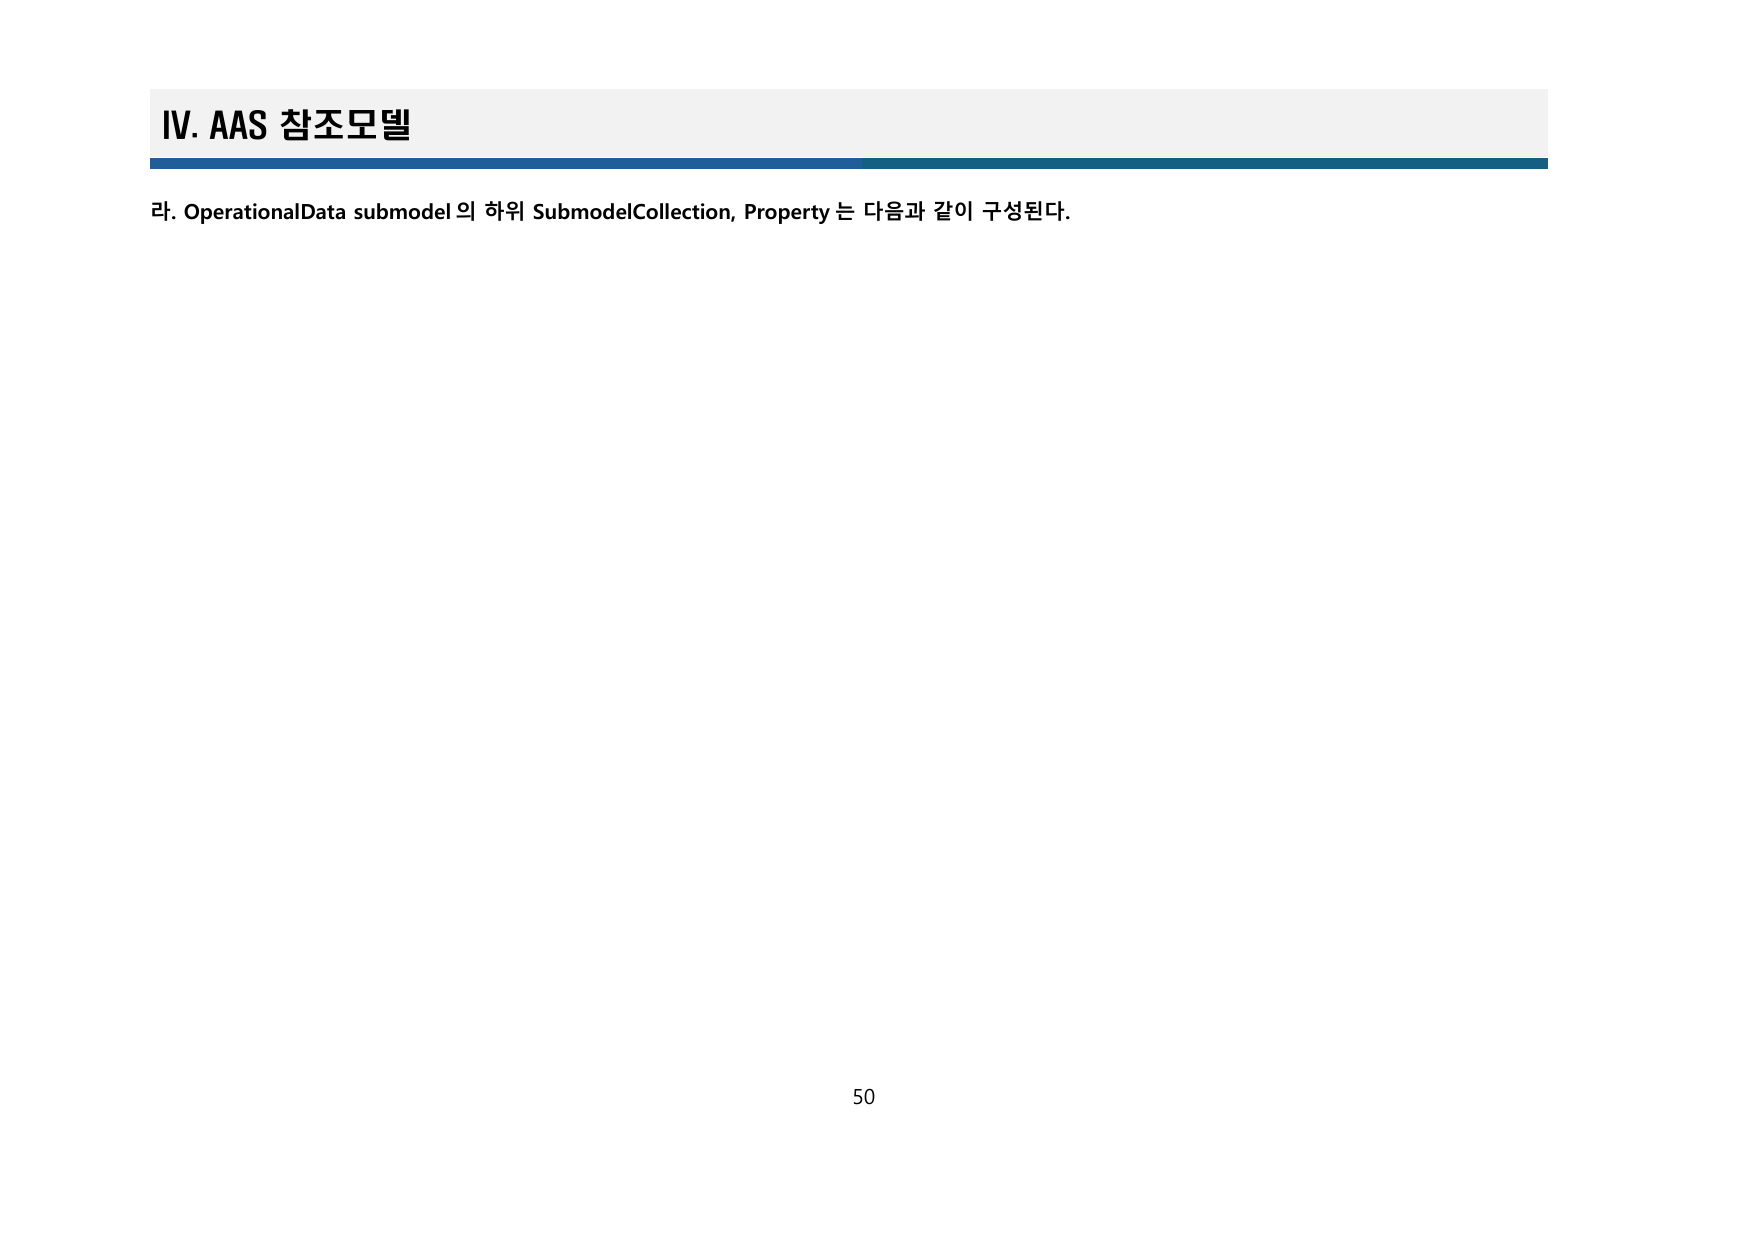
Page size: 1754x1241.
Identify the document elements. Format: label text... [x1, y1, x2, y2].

text 라. OperationalData submodel의 하위 SubmodelCollection, Property는 다음과 같이 구성된다. [150, 197, 1577, 224]
